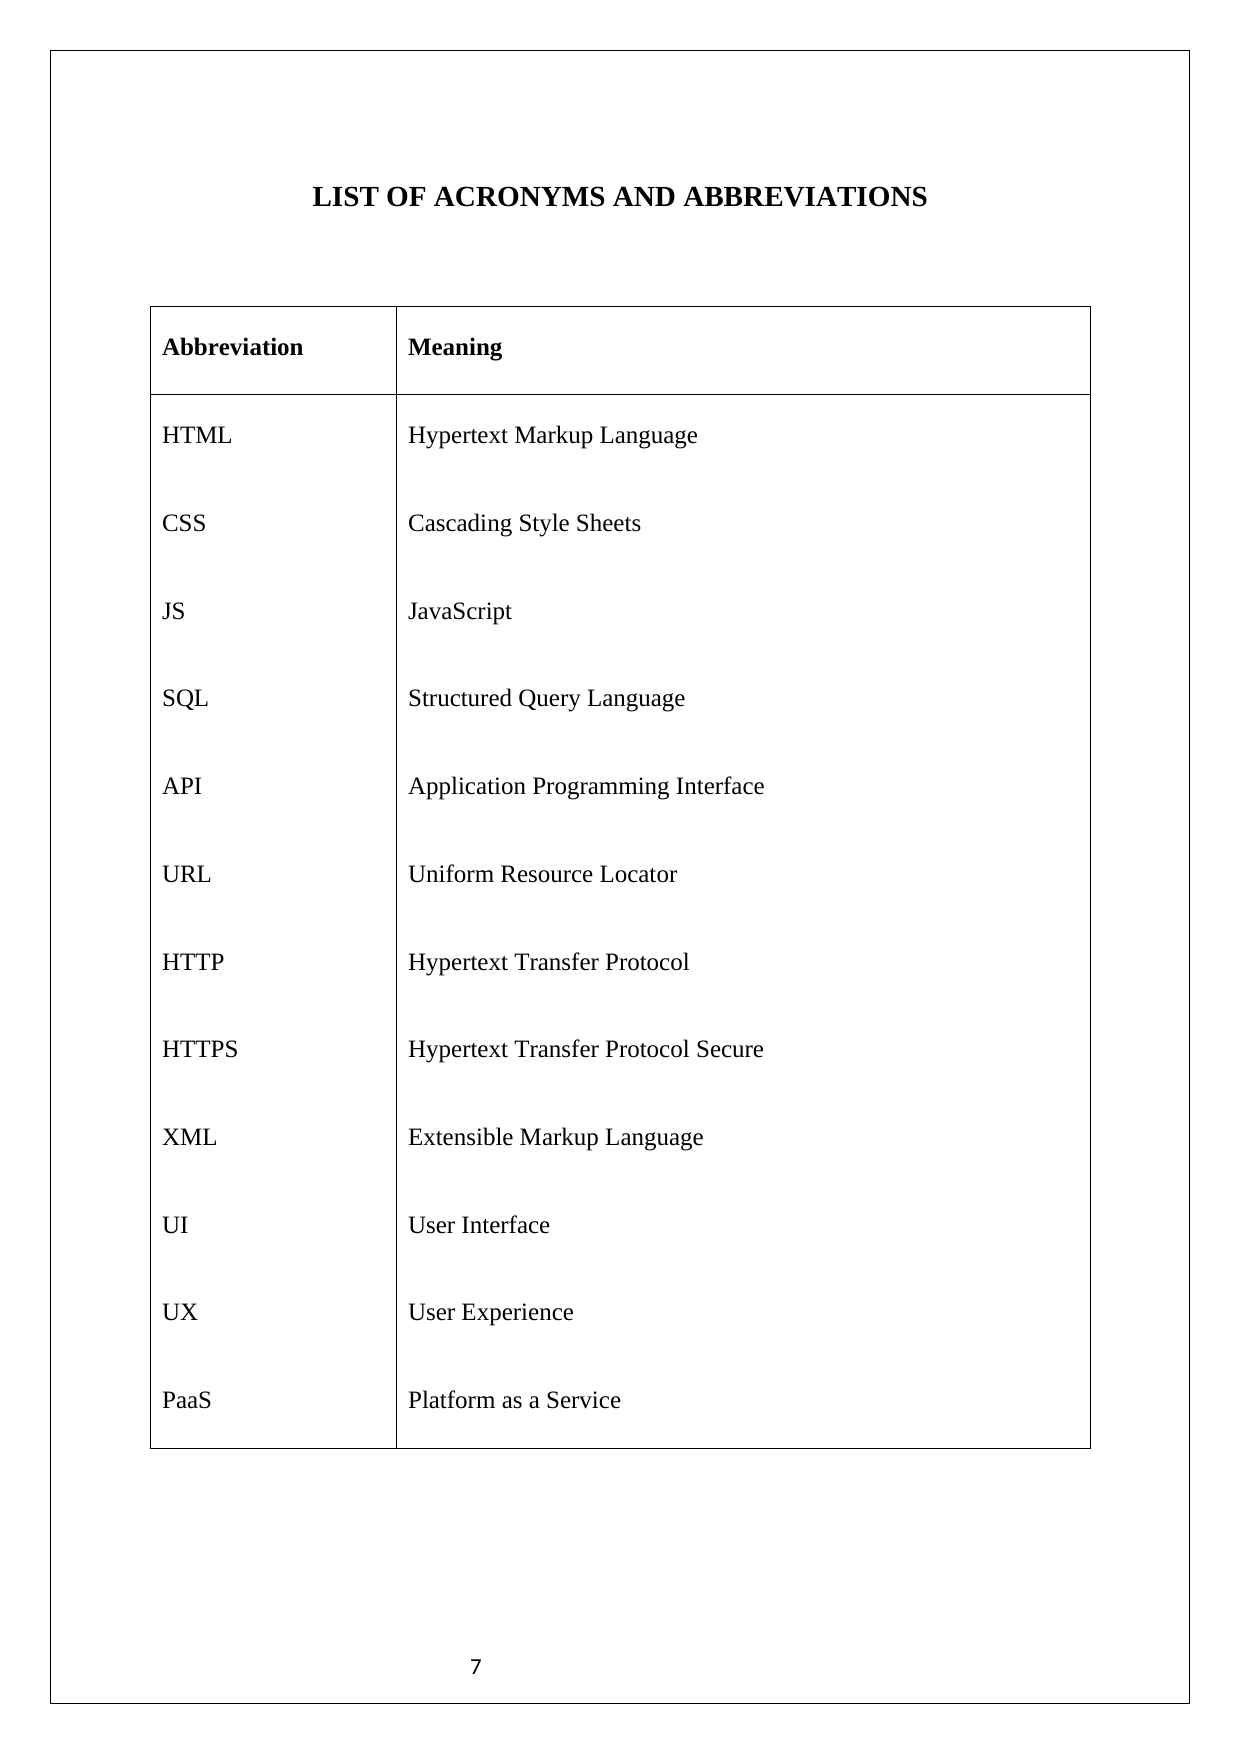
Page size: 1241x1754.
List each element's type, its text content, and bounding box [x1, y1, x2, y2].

table_cell CSS [151, 483, 396, 571]
table_cell JavaScript [397, 571, 1090, 658]
table_cell API [151, 746, 396, 834]
table_cell User Experience [397, 1273, 1090, 1360]
table_cell URL [151, 834, 396, 922]
table_cell HTTPS [151, 1009, 396, 1097]
table_cell Hypertext Transfer Protocol Secure [397, 1009, 1090, 1097]
table_cell Cascading Style Sheets [397, 483, 1090, 571]
table_cell XML [151, 1097, 396, 1185]
table_cell HTML [151, 395, 396, 483]
table_cell JS [151, 571, 396, 658]
table_cell PaaS [151, 1360, 396, 1448]
table_cell Hypertext Transfer Protocol [397, 922, 1090, 1009]
table_cell Platform as a Service [397, 1360, 1090, 1448]
table_cell SQL [151, 659, 396, 746]
table_cell UX [151, 1273, 396, 1360]
table_header Meaning [397, 307, 1090, 394]
table_cell Hypertext Markup Language [397, 395, 1090, 483]
table_cell Application Programming Interface [397, 746, 1090, 834]
table_cell Extensible Markup Language [397, 1097, 1090, 1185]
text LIST OF ACRONYMS AND ABBREVIATIONS [150, 179, 1090, 212]
table_cell Uniform Resource Locator [397, 834, 1090, 922]
table_cell Structured Query Language [397, 659, 1090, 746]
table_header Abbreviation [151, 307, 396, 394]
table_cell HTTP [151, 922, 396, 1009]
table_cell User Interface [397, 1185, 1090, 1272]
table_cell UI [151, 1185, 396, 1272]
